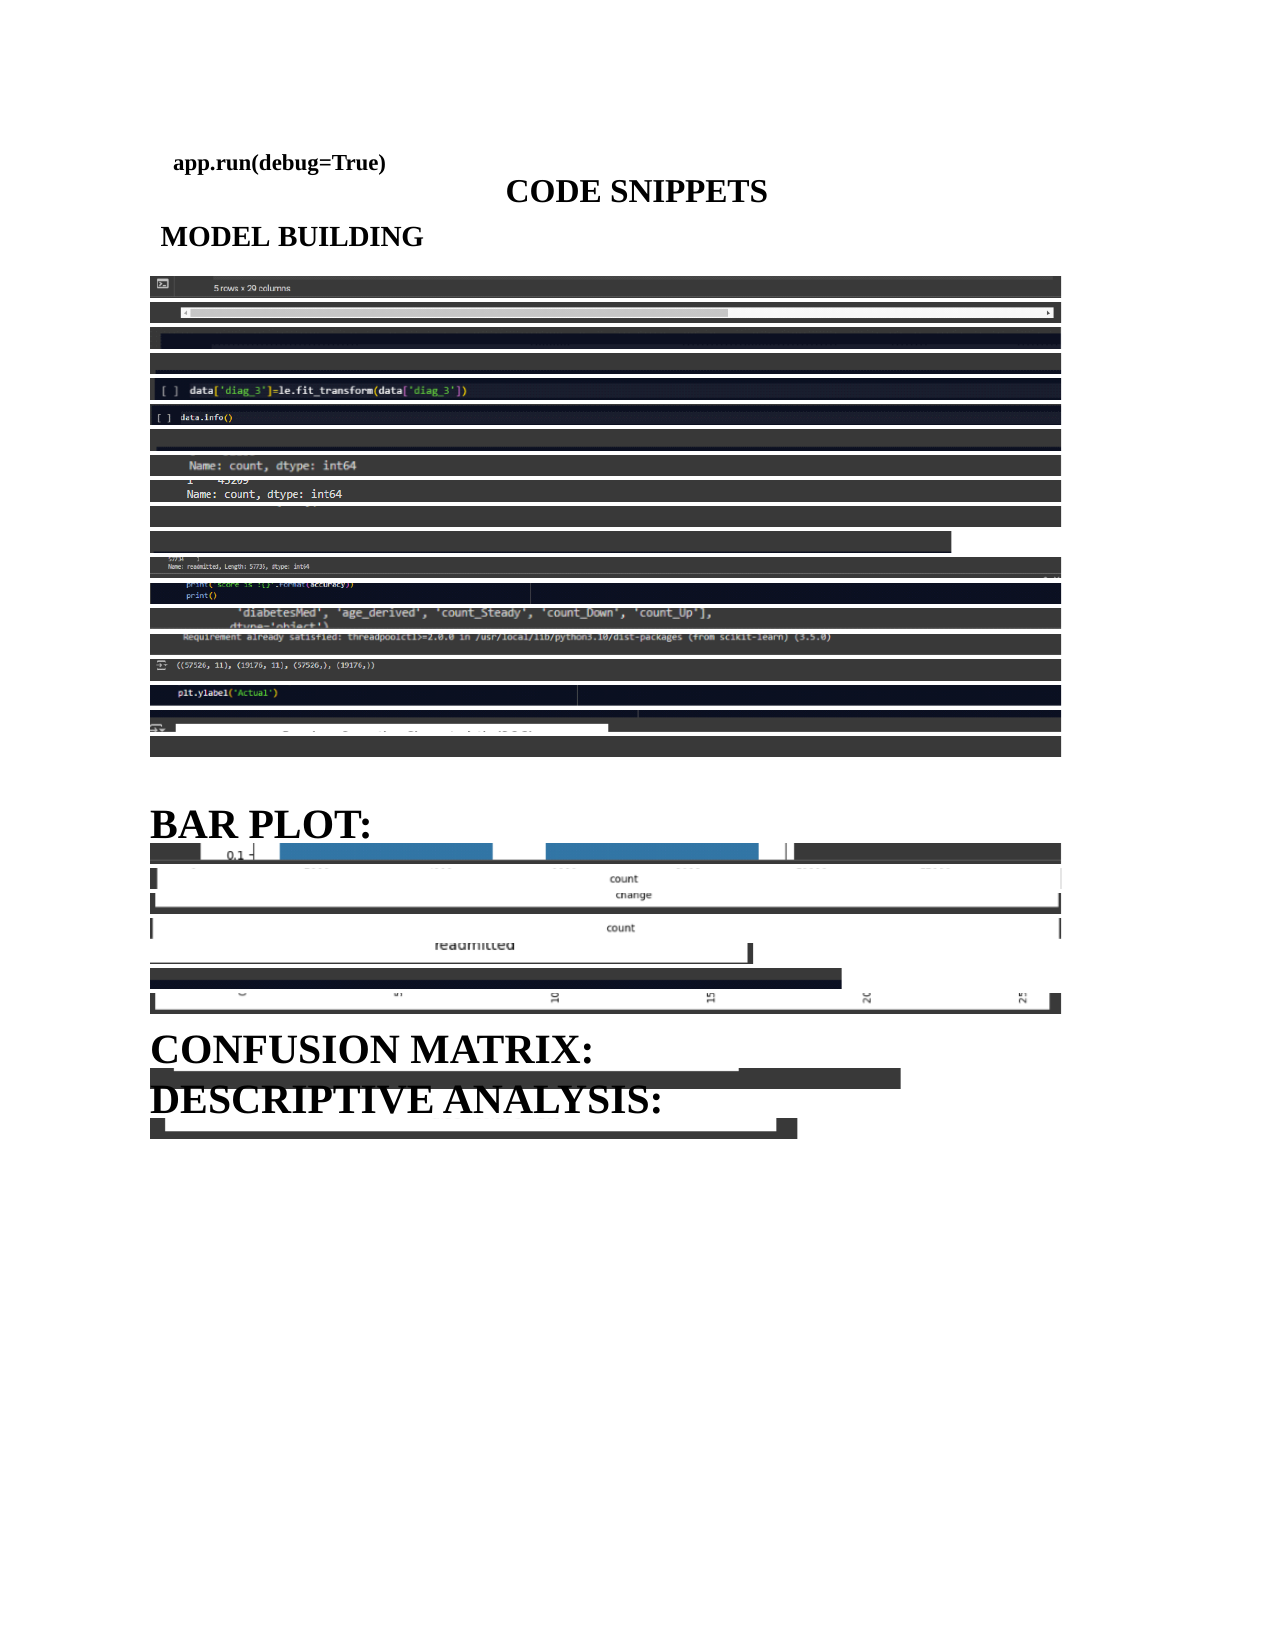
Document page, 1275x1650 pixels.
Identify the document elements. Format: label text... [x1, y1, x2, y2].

text CONFUSION MATRIX: [150, 1043, 1125, 1068]
text CODE SNIPPETS [150, 182, 1123, 207]
text MODEL BUILDING [160, 227, 1125, 252]
text BAR PLOT: [150, 818, 1125, 843]
text DESCRIPTIVE ANALYSIS: [150, 1093, 1125, 1118]
text app.run(debug=True) [150, 150, 1125, 175]
